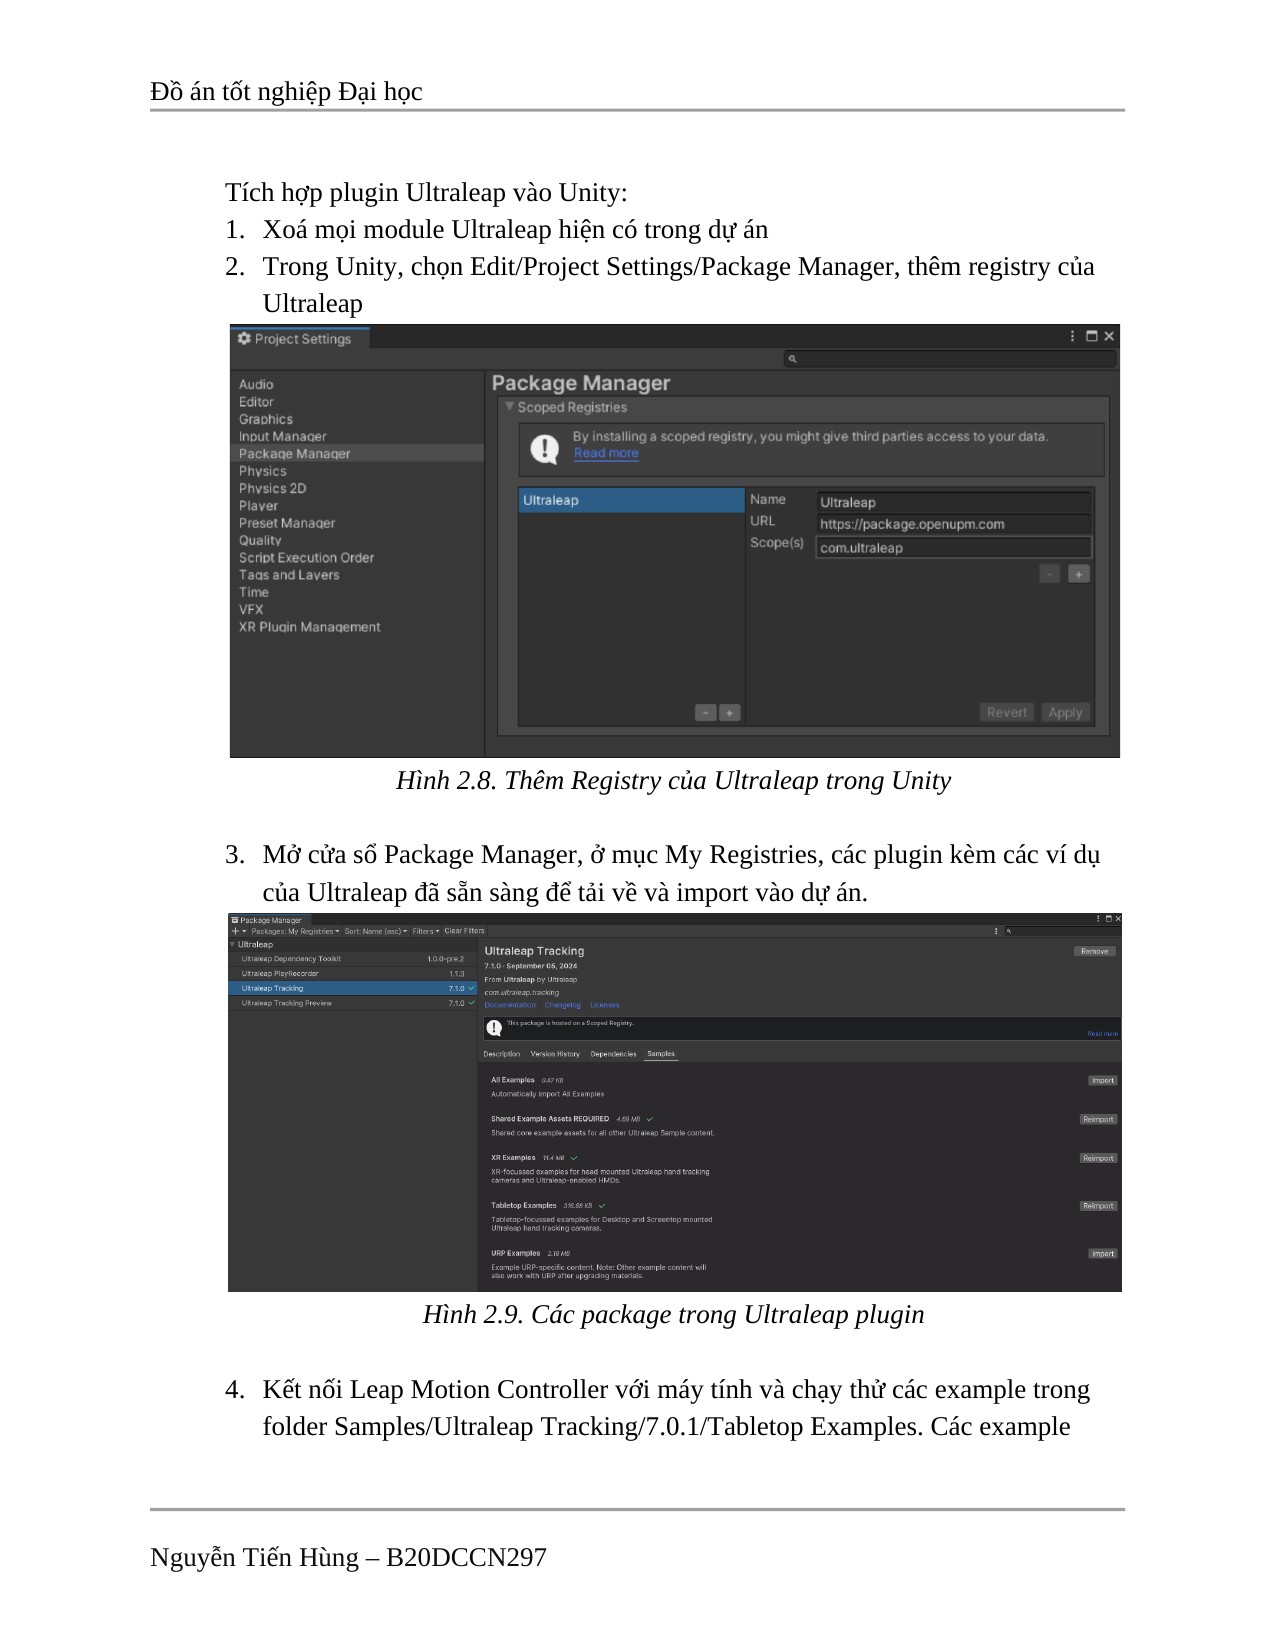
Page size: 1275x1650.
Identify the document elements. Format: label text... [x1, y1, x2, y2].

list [225, 1373, 1125, 1441]
list Xoá mọi module Ultraleap hiện có trong dự án [225, 213, 1125, 244]
picture [229, 324, 1121, 758]
list Trong Unity, chọn Edit/Project Settings/Package Manager, thêm registry của Ultraleap [225, 250, 1125, 319]
text Hình 2.8. Thêm Registry của Ultraleap trong Unity [225, 764, 1125, 795]
text Hình 2.9. Các package trong Ultraleap plugin [225, 1298, 1125, 1329]
list Mở cửa sổ Package Manager, ở mục My Registries, các plugin kèm các ví dụ của Ultraleap đã sẵn sàng để tải về và import vào dự án. [225, 838, 1125, 907]
picture [228, 913, 1122, 1292]
text Tích hợp plugin Ultraleap vào Unity: [150, 176, 1125, 207]
